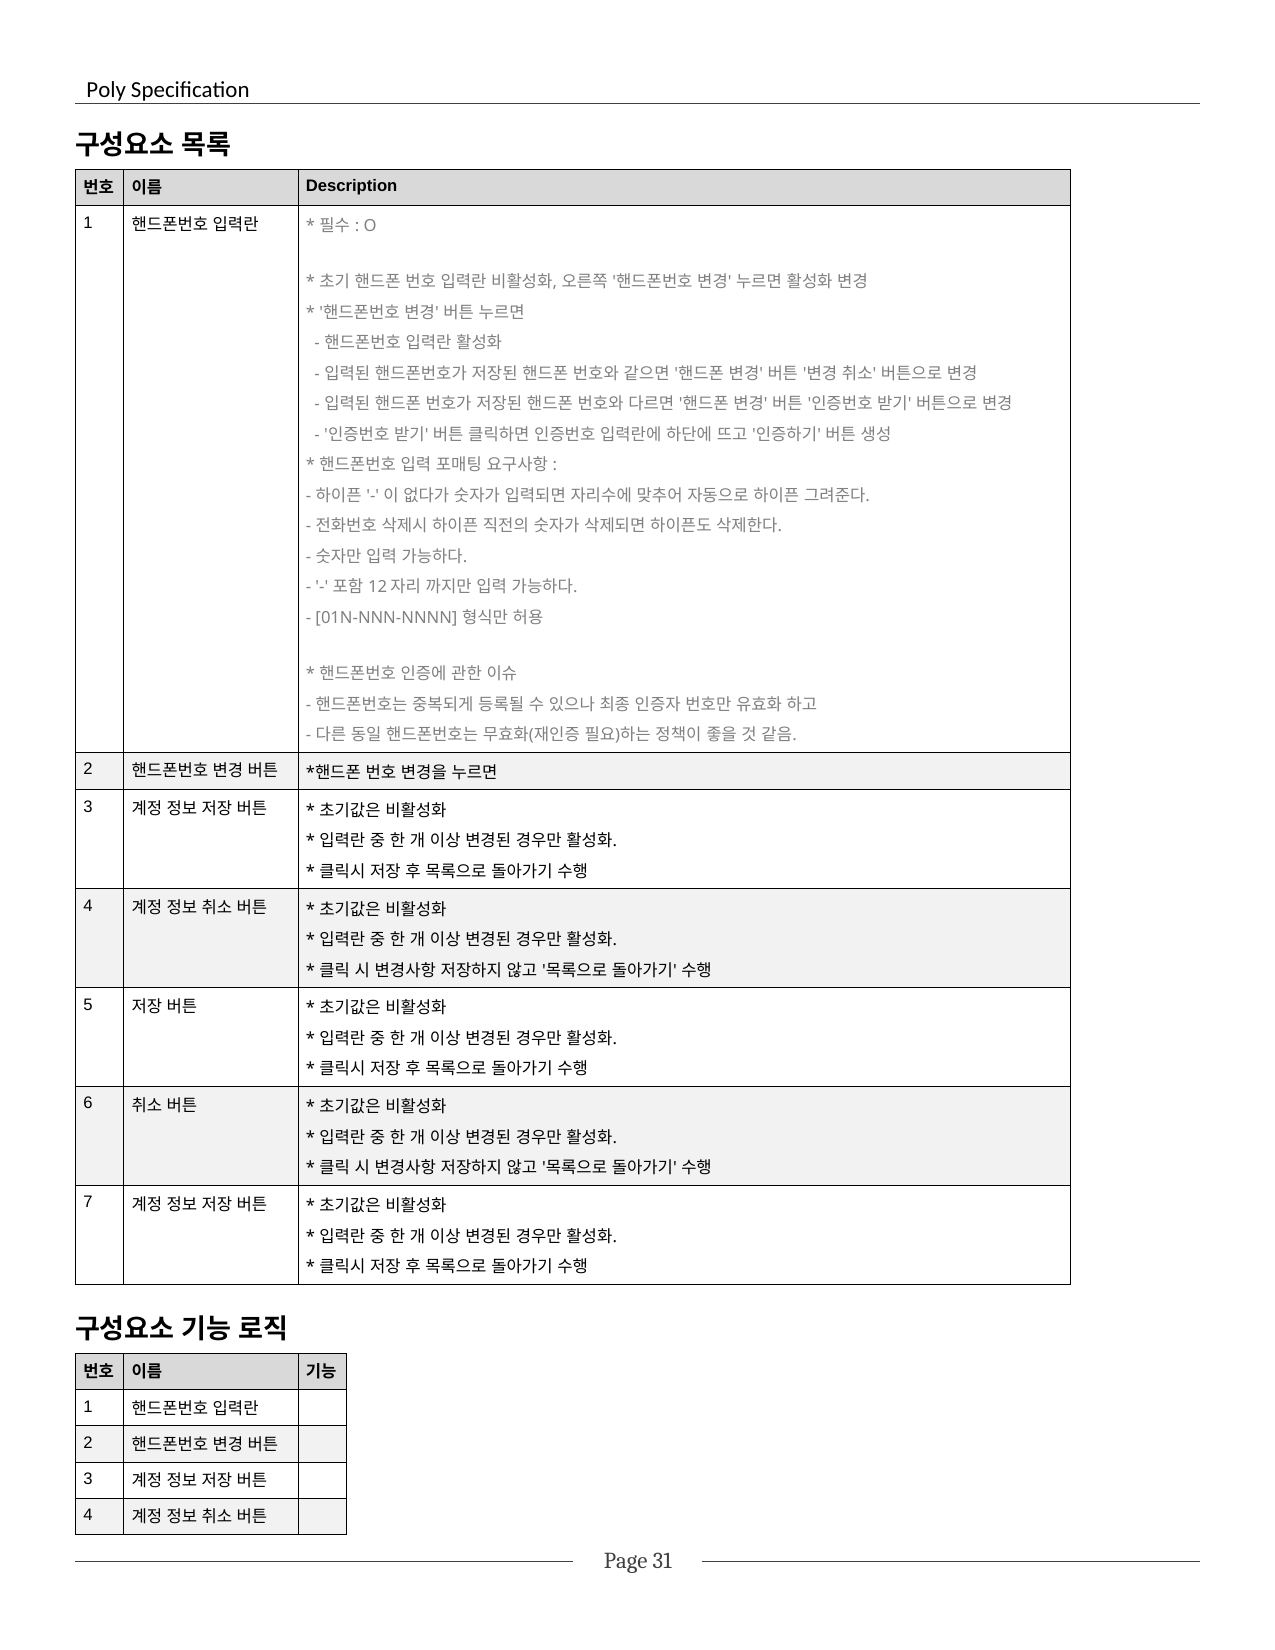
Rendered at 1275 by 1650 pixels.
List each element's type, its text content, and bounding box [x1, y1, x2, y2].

table_header Description [299, 170, 1070, 205]
table_cell * 초기값은 비활성화 * 입력란 중 한 개 이상 변경된 경우만 활성화. * 클릭 시 변경사항 저장하지 않고 '목록으로 돌아가기' 수행 [299, 889, 1070, 987]
table_cell * 필수 : O * 초기 핸드폰 번호 입력란 비활성화, 오른쪽 '핸드폰번호 변경' 누르면 활성화 변경 * '핸드폰번호 변경' 버튼 누르면 - 핸드폰번호 입력란 활성화 - 입력된 핸드폰번호가 저장된 핸드폰 번호와 같으면 '핸드폰 변경' 버튼 '변경 취소' 버튼으로 변경 - 입력된 핸드폰 번호가 저장된 핸드폰 번호와 다르면 '핸드폰 변경' 버튼 '인증번호 받기' 버튼으로 변경 - '인증번호 받기' 버튼 클릭하면 인증번호 입력란에 하단에 뜨고 '인증하기' 버튼 생성 * 핸드폰번호 입력 포매팅 요구사항 : - 하이픈 '-' 이 없다가 숫자가 입력되면 자리수에 맞추어 자동으로 하이픈 그려준다. - 전화번호 삭제시 하이픈 직전의 숫자가 삭제되면 하이픈도 삭제한다. - 숫자만 입력 가능하다. - '-' 포함 12자리 까지만 입력 가능하다. - [01N-NNN-NNNN] 형식만 허용 * 핸드폰번호 인증에 관한 이슈 - 핸드폰번호는 중복되게 등록될 수 있으나 최종 인증자 번호만 유효화 하고 - 다른 동일 핸드폰번호는 무효화(재인증 필요)하는 정책이 좋을 것 같음. [299, 206, 1070, 752]
table_cell [299, 1426, 346, 1462]
table_header 번호 [76, 1354, 123, 1389]
table_header 이름 [124, 170, 298, 205]
table_header 번호 [76, 170, 123, 205]
table_cell 3 [76, 790, 123, 888]
table_cell 핸드폰번호 변경 버튼 [124, 753, 298, 789]
table_cell 계정 정보 취소 버튼 [124, 889, 298, 987]
table_cell 3 [76, 1463, 123, 1498]
table_cell 1 [76, 206, 123, 752]
table_cell 5 [76, 988, 123, 1086]
table_cell * 초기값은 비활성화 * 입력란 중 한 개 이상 변경된 경우만 활성화. * 클릭 시 변경사항 저장하지 않고 '목록으로 돌아가기' 수행 [299, 1087, 1070, 1185]
table_cell * 초기값은 비활성화 * 입력란 중 한 개 이상 변경된 경우만 활성화. * 클릭시 저장 후 목록으로 돌아가기 수행 [299, 1186, 1070, 1284]
table_cell 2 [76, 753, 123, 789]
table_header 이름 [124, 1354, 298, 1389]
table_cell 핸드폰번호 입력란 [124, 1390, 298, 1425]
table_header 기능 [299, 1354, 346, 1389]
table_cell 핸드폰번호 변경 버튼 [124, 1426, 298, 1462]
table_cell 계정 정보 취소 버튼 [124, 1499, 298, 1534]
table_cell * 초기값은 비활성화 * 입력란 중 한 개 이상 변경된 경우만 활성화. * 클릭시 저장 후 목록으로 돌아가기 수행 [299, 988, 1070, 1086]
table_cell 2 [76, 1426, 123, 1462]
table_cell 7 [76, 1186, 123, 1284]
table_cell 계정 정보 저장 버튼 [124, 790, 298, 888]
table_cell 4 [76, 889, 123, 987]
table_cell 계정 정보 저장 버튼 [124, 1463, 298, 1498]
subtitle 구성요소 기능 로직 [75, 1310, 1200, 1347]
table_cell [299, 1463, 346, 1498]
table_cell 저장 버튼 [124, 988, 298, 1086]
table_cell * 초기값은 비활성화 * 입력란 중 한 개 이상 변경된 경우만 활성화. * 클릭시 저장 후 목록으로 돌아가기 수행 [299, 790, 1070, 888]
table_cell 6 [76, 1087, 123, 1185]
table_cell [299, 1499, 346, 1534]
table_cell 1 [76, 1390, 123, 1425]
table_cell 4 [76, 1499, 123, 1534]
table_cell *핸드폰 번호 변경을 누르면 [299, 753, 1070, 789]
table_cell 핸드폰번호 입력란 [124, 206, 298, 752]
subtitle 구성요소 목록 [75, 126, 1200, 163]
table_cell 취소 버튼 [124, 1087, 298, 1185]
table_cell [299, 1390, 346, 1425]
table_cell 계정 정보 저장 버튼 [124, 1186, 298, 1284]
